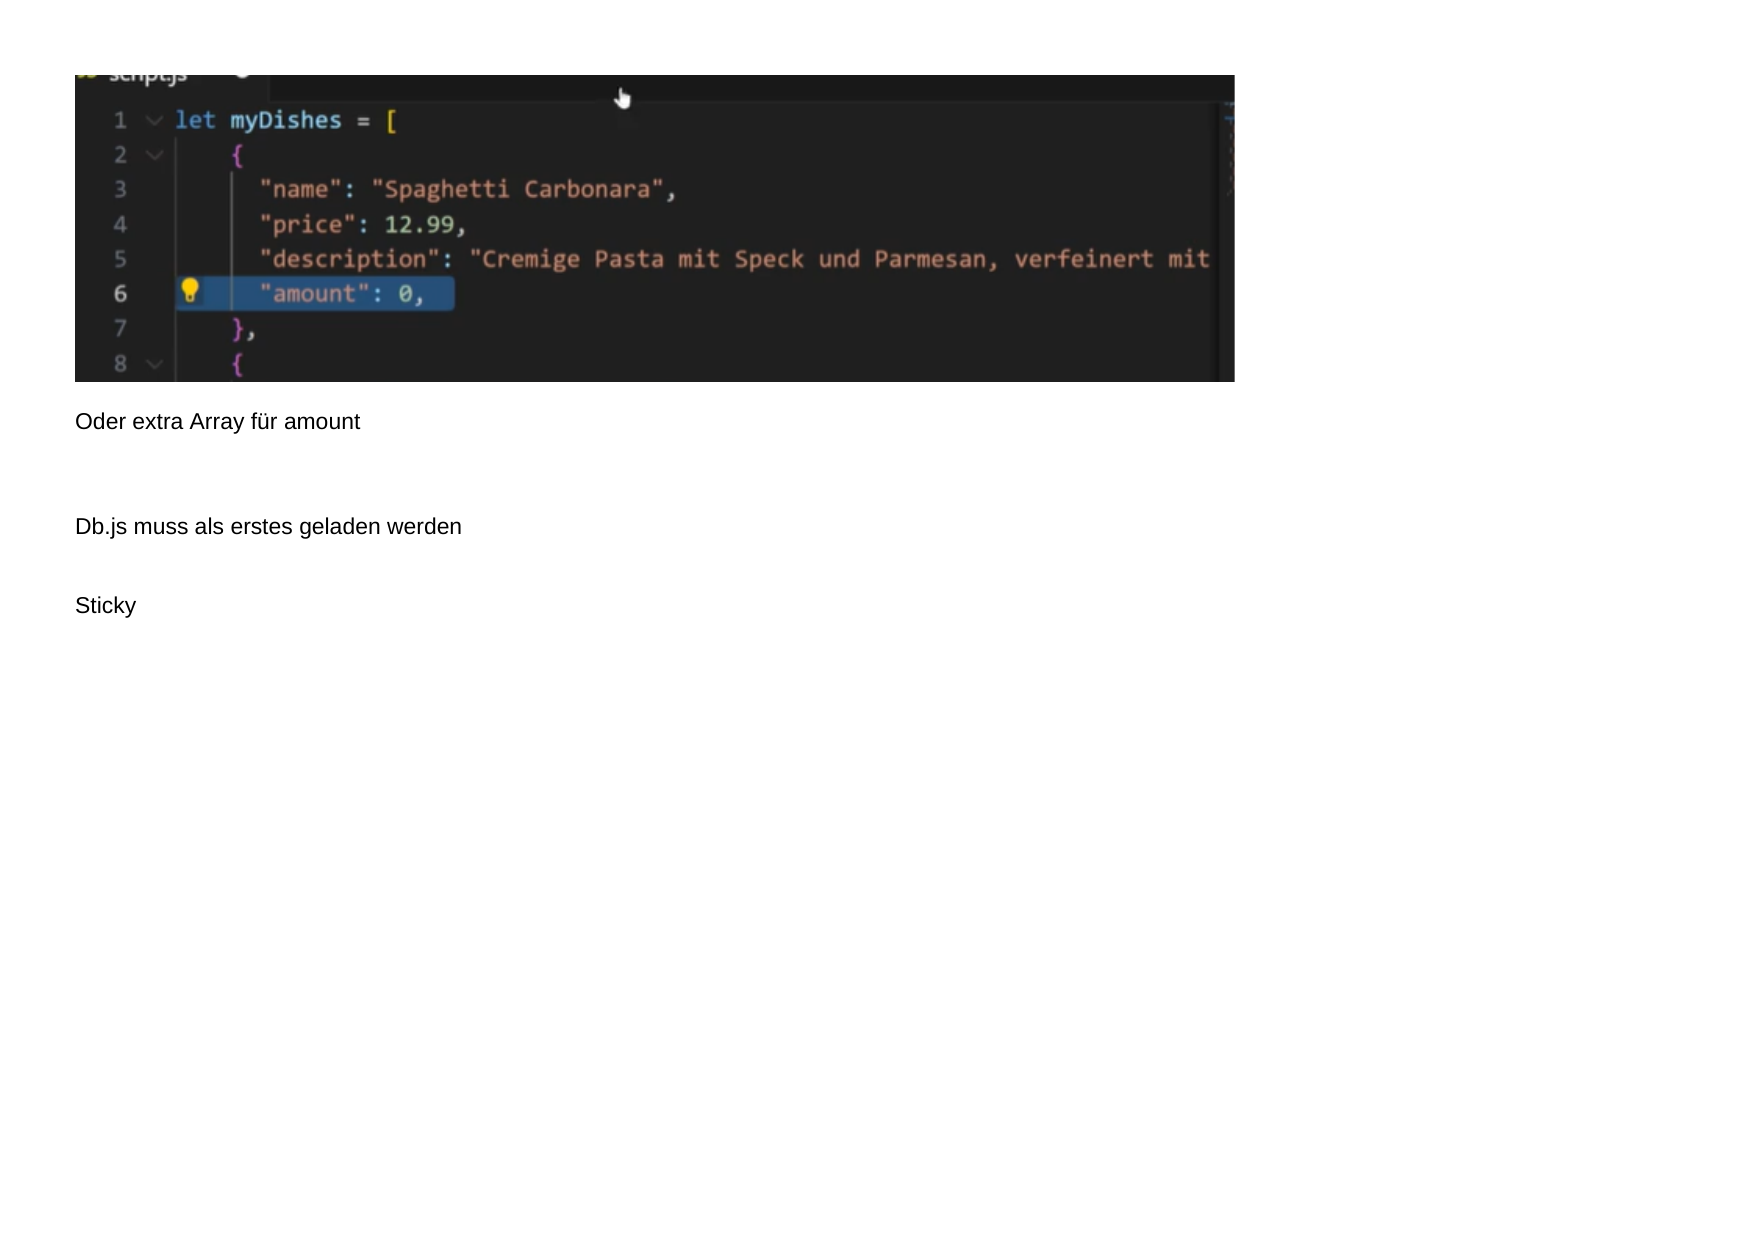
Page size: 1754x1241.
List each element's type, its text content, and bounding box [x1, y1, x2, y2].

text Sticky [75, 592, 1679, 618]
picture [75, 75, 1235, 382]
text Oder extra Array für amount [75, 408, 1679, 434]
text Db.js muss als erstes geladen werden [75, 513, 1679, 539]
